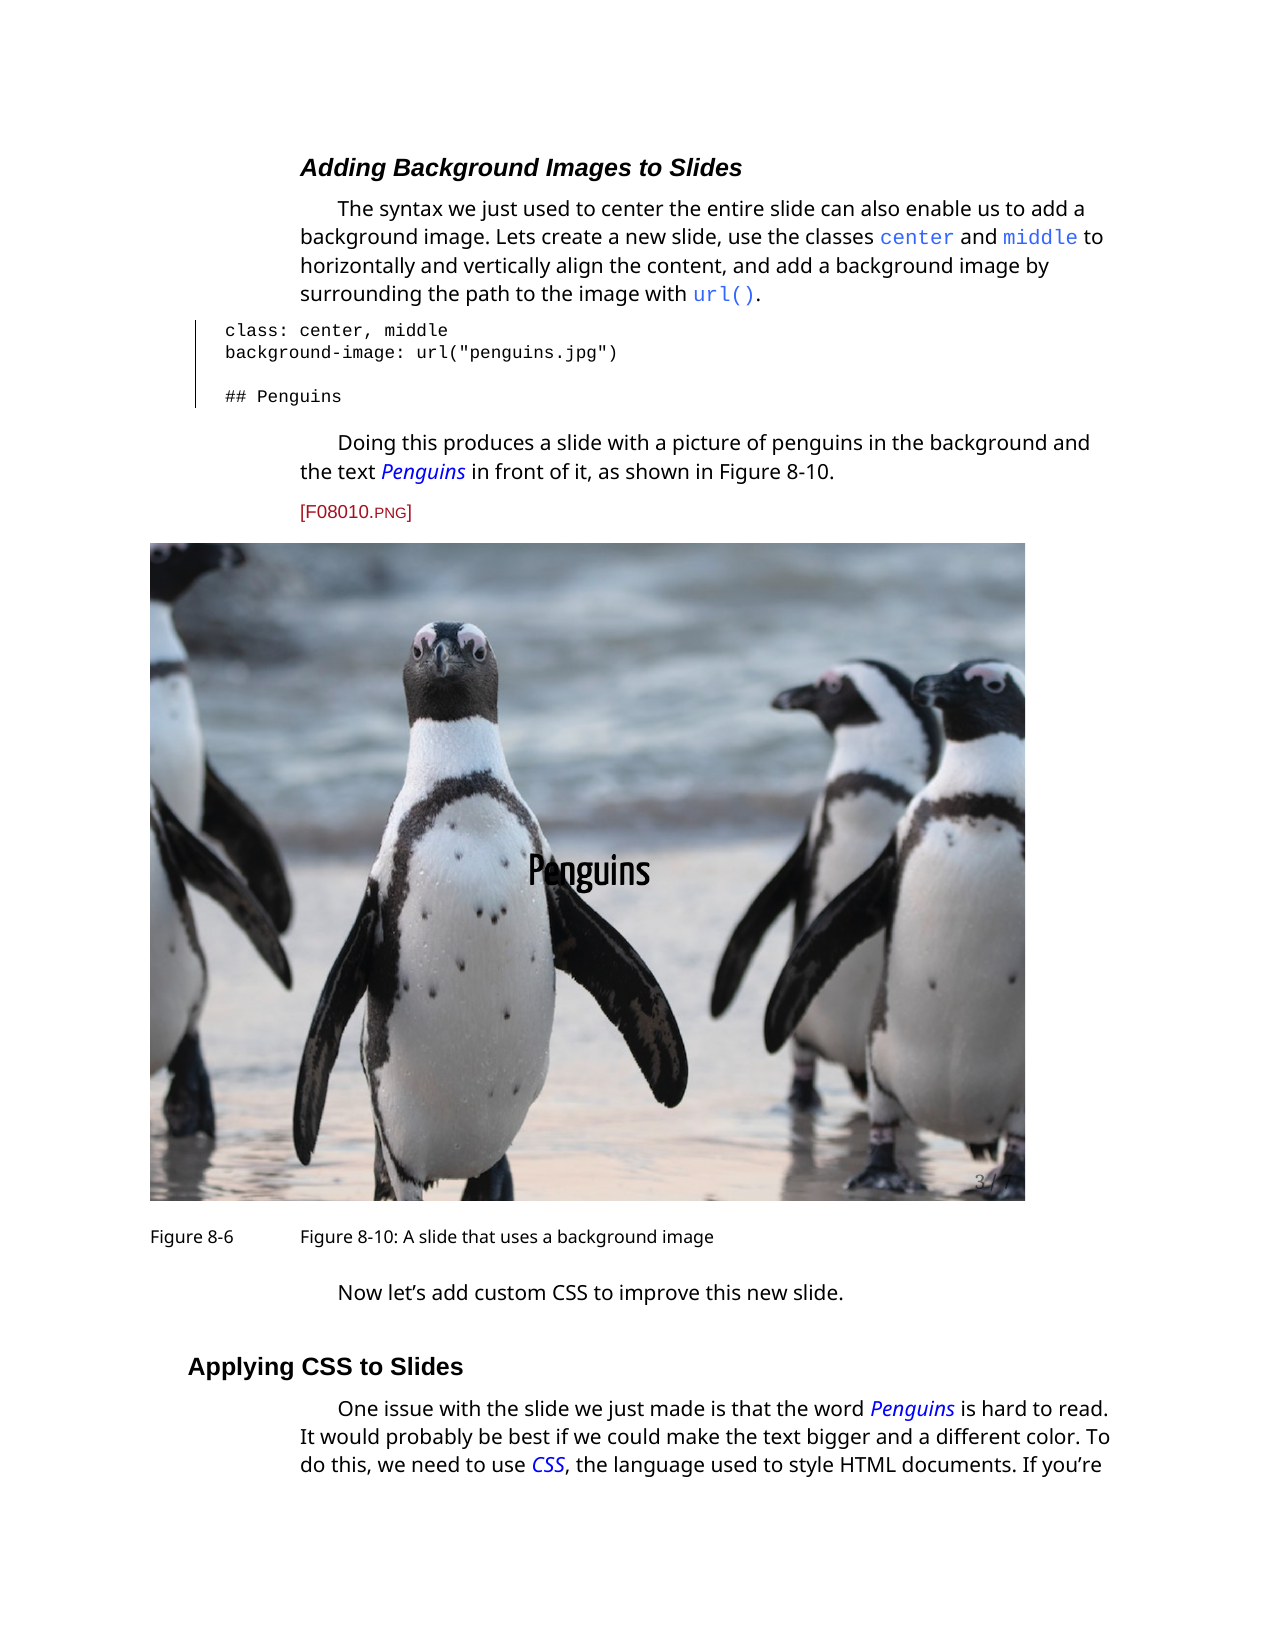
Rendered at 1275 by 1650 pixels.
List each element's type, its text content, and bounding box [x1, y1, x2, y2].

text The syntax we just used to center the entire slide can also enable us to add a background image. Lets create a new slide, use the classes center and middle to horizontally and vertically align the content, and add a background image by surrounding the path to the image with url(). [300, 194, 1125, 308]
text [F08010.png] [300, 498, 1125, 523]
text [300, 1394, 1125, 1479]
text Doing this produces a slide with a picture of penguins in the background and the text Penguins in front of it, as shown in Figure 8-10. [300, 428, 1125, 485]
text Figure 8-10: A slide that uses a background image [150, 1225, 1125, 1249]
text ## Penguins [196, 386, 1125, 408]
picture [150, 543, 1025, 1201]
text Applying CSS to Slides [187, 1350, 1125, 1381]
text background-image: url("penguins.jpg") [196, 342, 1125, 364]
text Adding Background Images to Slides [300, 150, 1125, 181]
text class: center, middle [196, 320, 1125, 342]
text Now let’s add custom CSS to improve this new slide. [300, 1278, 1125, 1306]
